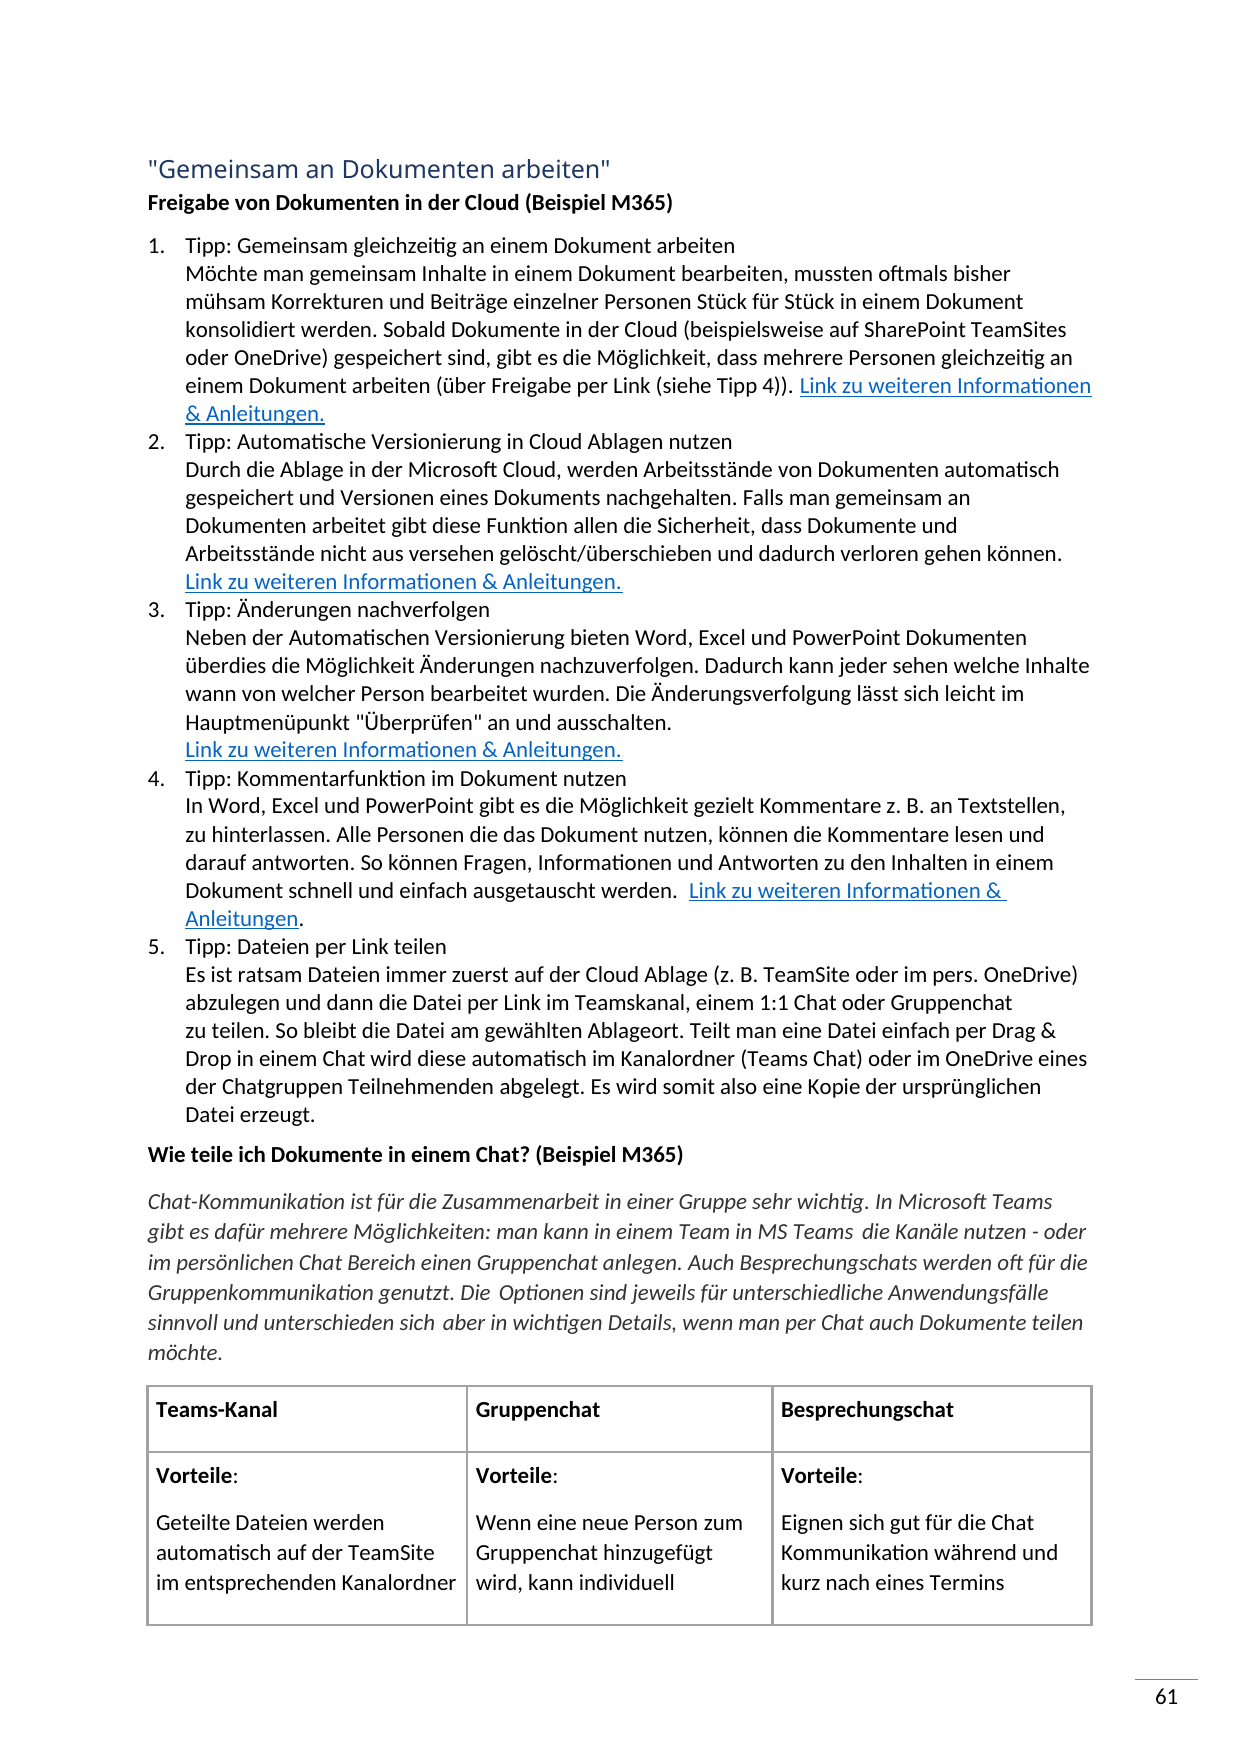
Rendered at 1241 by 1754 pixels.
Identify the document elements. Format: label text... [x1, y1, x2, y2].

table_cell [149, 1453, 466, 1623]
table_header Teams-Kanal [149, 1387, 466, 1451]
list Tipp: Änderungen nachverfolgen Neben der Automatischen Versionierung bieten Word, Excel und PowerPoint Dokumenten überdies die Möglichkeit Änderungen nachzuverfolgen. Dadurch kann jeder sehen welche Inhalte wann von welcher Person bearbeitet wurden. Die Änderungsverfolgung lässt sich leicht im Hauptmenüpunkt "Überprüfen" an und ausschalten. Link zu weiteren Informationen & Anleitungen. [148, 596, 1093, 764]
table_header Gruppenchat [468, 1387, 771, 1451]
text Wie teile ich Dokumente in einem Chat? (Beispiel M365) [148, 1140, 1093, 1168]
subtitle "Gemeinsam an Dokumenten arbeiten" [148, 152, 1093, 186]
list Tipp: Dateien per Link teilen Es ist ratsam Dateien immer zuerst auf der Cloud Ablage (z. B. TeamSite oder im pers. OneDrive) abzulegen und dann die Datei per Link im Teamskanal, einem 1:1 Chat oder Gruppenchat zu teilen. So bleibt die Datei am gewählten Ablageort. Teilt man eine Datei einfach per Drag & Drop in einem Chat wird diese automatisch im Kanalordner (Teams Chat) oder im OneDrive eines der Chatgruppen Teilnehmenden abgelegt. Es wird somit also eine Kopie der ursprünglichen Datei erzeugt. [148, 932, 1093, 1128]
list Tipp: Kommentarfunktion im Dokument nutzen In Word, Excel und PowerPoint gibt es die Möglichkeit gezielt Kommentare z. B. an Textstellen, zu hinterlassen. Alle Personen die das Dokument nutzen, können die Kommentare lesen und darauf antworten. So können Fragen, Informationen und Antworten zu den Inhalten in einem Dokument schnell und einfach ausgetauscht werden. Link zu weiteren Informationen & Anleitungen. [148, 764, 1093, 932]
text Freigabe von Dokumenten in der Cloud (Beispiel M365) [148, 188, 1093, 217]
list Tipp: Gemeinsam gleichzeitig an einem Dokument arbeiten Möchte man gemeinsam Inhalte in einem Dokument bearbeiten, mussten oftmals bisher mühsam Korrekturen und Beiträge einzelner Personen Stück für Stück in einem Dokument konsolidiert werden. Sobald Dokumente in der Cloud (beispielsweise auf SharePoint TeamSites oder OneDrive) gespeichert sind, gibt es die Möglichkeit, dass mehrere Personen gleichzeitig an einem Dokument arbeiten (über Freigabe per Link (siehe Tipp 4)). Link zu weiteren Informationen & Anleitungen. [148, 231, 1093, 427]
text Chat-Kommunikation ist für die Zusammenarbeit in einer Gruppe sehr wichtig. In Microsoft Teams gibt es dafür mehrere Möglichkeiten: man kann in einem Team in MS Teams die Kanäle nutzen - oder im persönlichen Chat Bereich einen Gruppenchat anlegen. Auch Besprechungschats werden oft für die Gruppenkommunikation genutzt. Die Optionen sind jeweils für unterschiedliche Anwendungsfälle sinnvoll und unterschieden sich aber in wichtigen Details, wenn man per Chat auch Dokumente teilen möchte. [148, 1187, 1093, 1366]
list Tipp: Automatische Versionierung in Cloud Ablagen nutzen Durch die Ablage in der Microsoft Cloud, werden Arbeitsstände von Dokumenten automatisch gespeichert und Versionen eines Dokuments nachgehalten. Falls man gemeinsam an Dokumenten arbeitet gibt diese Funktion allen die Sicherheit, dass Dokumente und Arbeitsstände nicht aus versehen gelöscht/überschieben und dadurch verloren gehen können. Link zu weiteren Informationen & Anleitungen. [148, 427, 1093, 596]
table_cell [774, 1453, 1090, 1623]
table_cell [468, 1453, 771, 1623]
table_header Besprechungschat [774, 1387, 1090, 1451]
